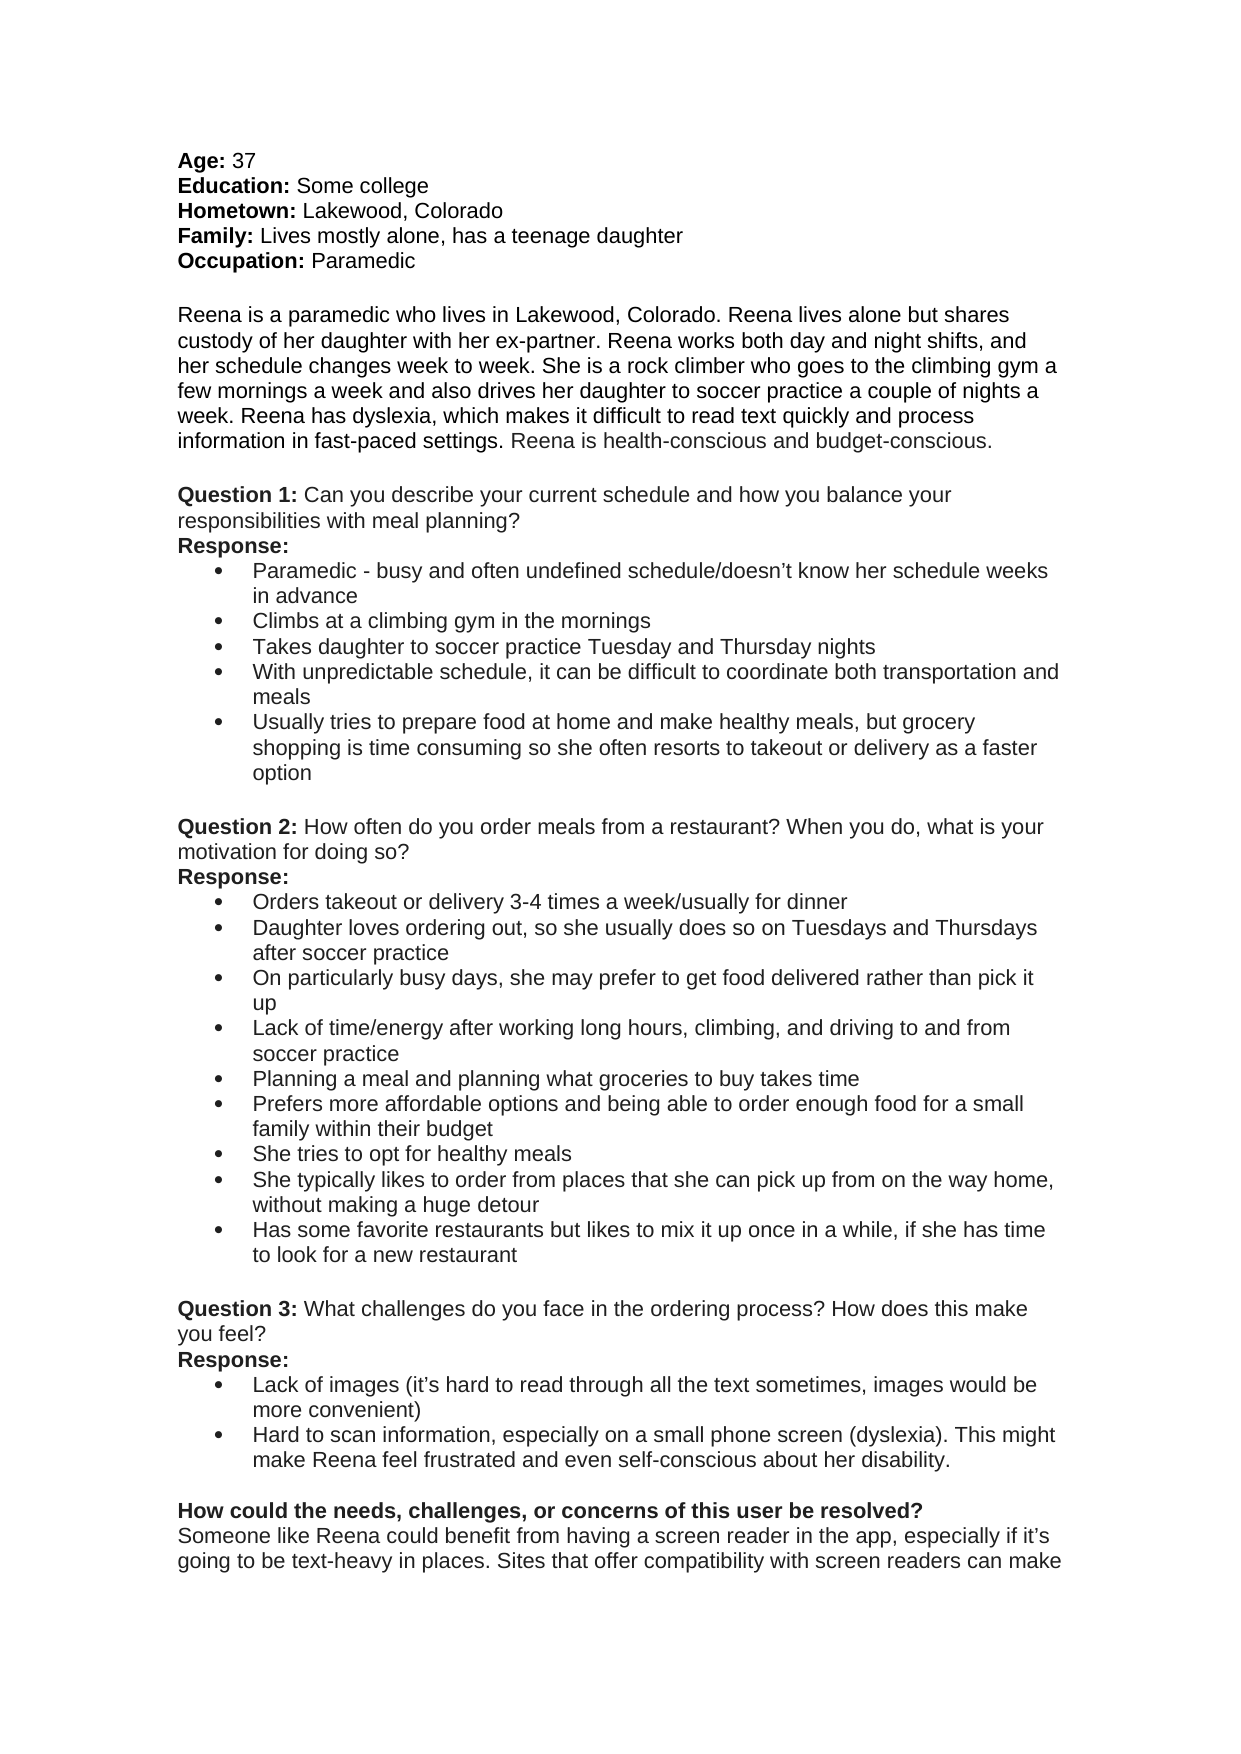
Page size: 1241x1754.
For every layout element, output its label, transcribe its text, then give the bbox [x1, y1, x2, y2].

text Response: [177, 533, 1063, 558]
list With unpredictable schedule, it can be difficult to coordinate both transportation and meals [215, 659, 1063, 709]
text Response: [177, 864, 1063, 889]
text Family: Lives mostly alone, has a teenage daughter [177, 223, 1063, 248]
list Lack of time/energy after working long hours, climbing, and driving to and from soccer practice [215, 1015, 1063, 1066]
text Reena is a paramedic who lives in Lakewood, Colorado. Reena lives alone but shares custody of her daughter with her ex-partner. Reena works both day and night shifts, and her schedule changes week to week. She is a rock climber who goes to the climbing gym a few mornings a week and also drives her daughter to soccer practice a couple of nights a week. Reena has dyslexia, which makes it difficult to read text quickly and process information in fast-paced settings. Reena is health-conscious and budget-conscious. [177, 302, 1063, 454]
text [177, 1523, 1063, 1573]
text How could the needs, challenges, or concerns of this user be resolved? [177, 1498, 1063, 1523]
list Hard to scan information, especially on a small phone screen (dyslexia). This might make Reena feel frustrated and even self-conscious about her disability. [215, 1422, 1063, 1473]
list Usually tries to prepare food at home and make healthy meals, but grocery shopping is time consuming so she often resorts to takeout or delivery as a faster option [215, 709, 1063, 785]
list She tries to opt for healthy meals [215, 1141, 1063, 1167]
list On particularly busy days, she may prefer to get food delivered rather than pick it up [215, 965, 1063, 1015]
list She typically likes to order from places that she can pick up from on the way home, without making a huge detour [215, 1167, 1063, 1217]
text Education: Some college [177, 173, 1063, 198]
list Takes daughter to soccer practice Tuesday and Thursday nights [215, 634, 1063, 659]
list Paramedic - busy and often undefined schedule/doesn’t know her schedule weeks in advance [215, 558, 1063, 608]
list Has some favorite restaurants but likes to mix it up once in a while, if she has time to look for a new restaurant [215, 1217, 1063, 1267]
list Prefers more affordable options and being able to order enough food for a small family within their budget [215, 1091, 1063, 1141]
list Lack of images (it’s hard to read through all the text sometimes, images would be more convenient) [215, 1372, 1063, 1422]
text Age: 37 [177, 148, 1063, 173]
text Question 3: What challenges do you face in the ordering process? How does this make you feel? [177, 1296, 1063, 1347]
text Hometown: Lakewood, Colorado [177, 198, 1063, 223]
list Orders takeout or delivery 3-4 times a week/usually for dinner [215, 889, 1063, 914]
list Planning a meal and planning what groceries to buy takes time [215, 1066, 1063, 1091]
text Response: [177, 1347, 1063, 1372]
list Climbs at a climbing gym in the mornings [215, 608, 1063, 634]
text Question 2: How often do you order meals from a restaurant? When you do, what is your motivation for doing so? [177, 814, 1063, 864]
list Daughter loves ordering out, so she usually does so on Tuesdays and Thursdays after soccer practice [215, 914, 1063, 965]
text Occupation: Paramedic [177, 248, 1063, 274]
text Question 1: Can you describe your current schedule and how you balance your responsibilities with meal planning? [177, 482, 1063, 533]
